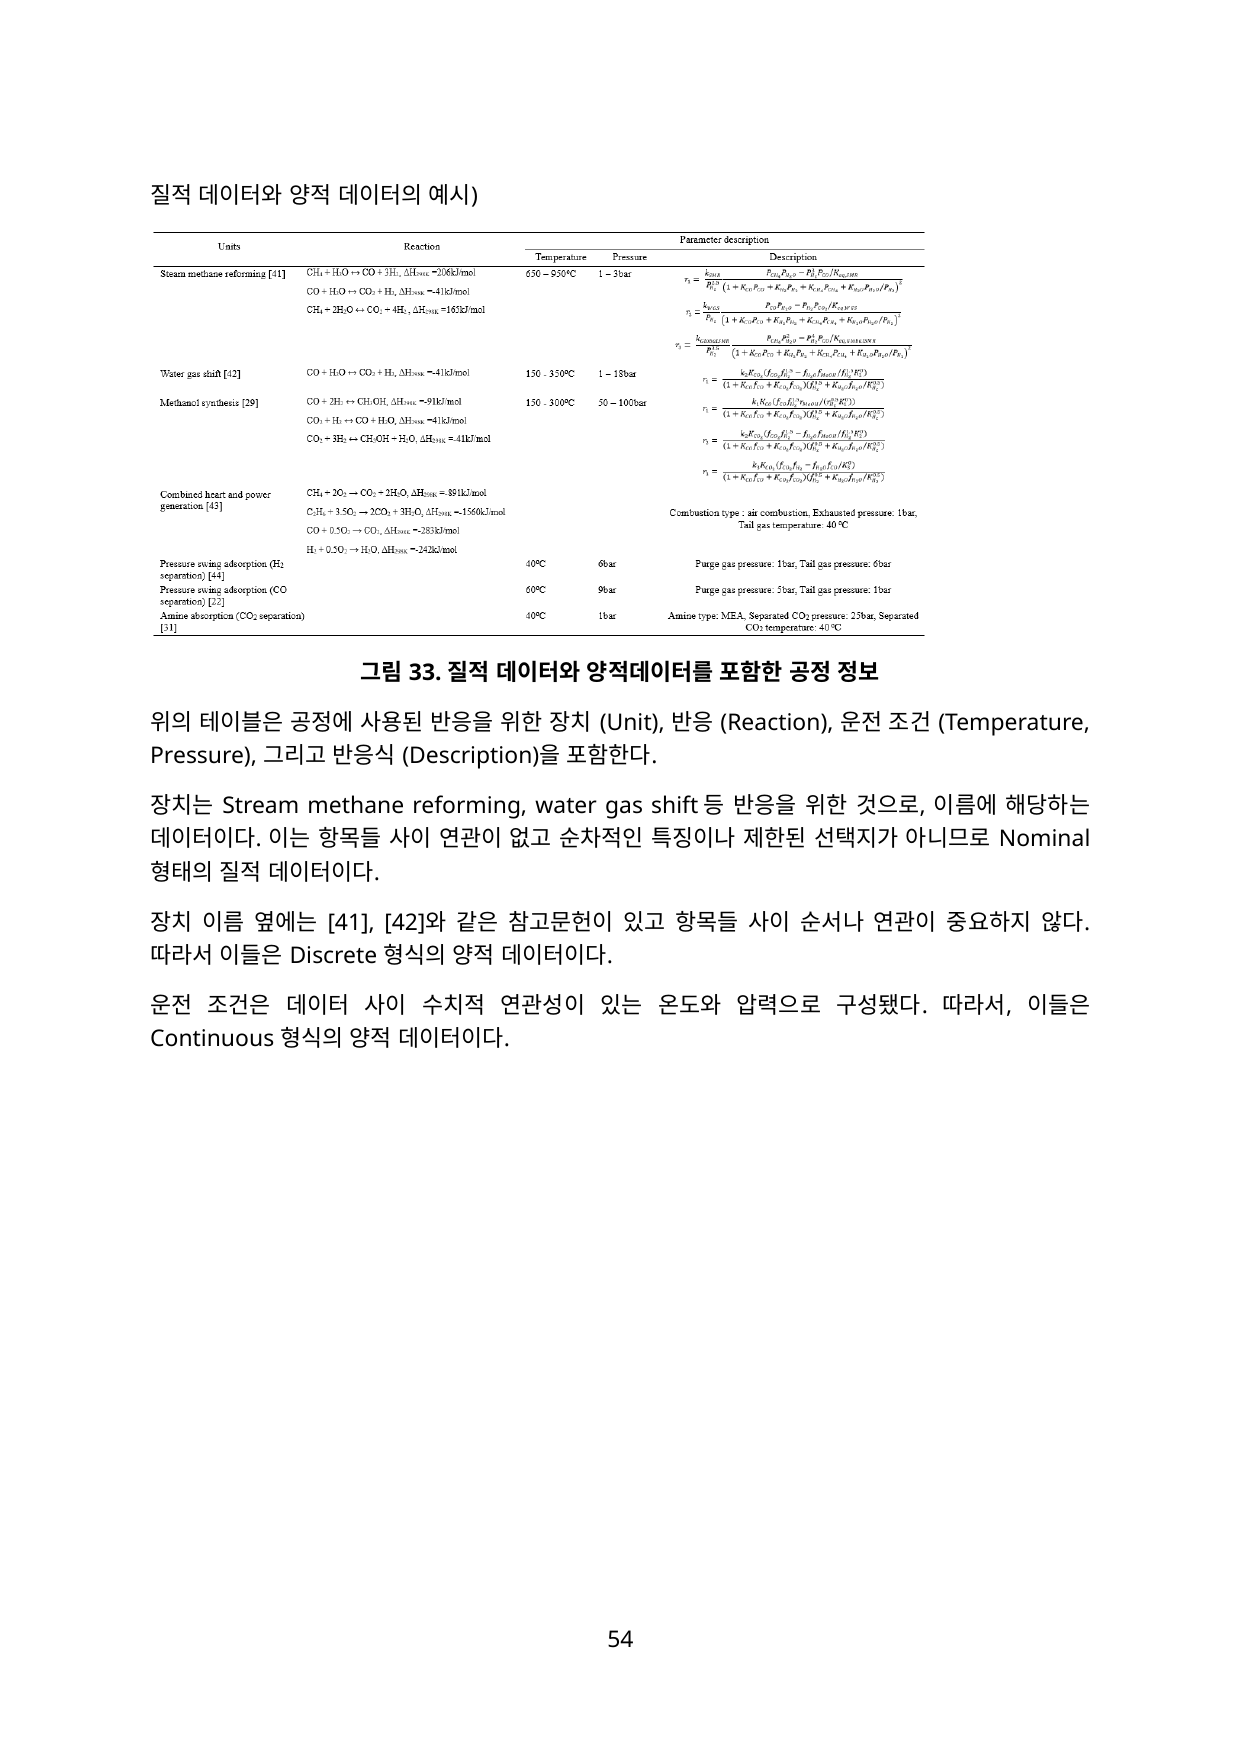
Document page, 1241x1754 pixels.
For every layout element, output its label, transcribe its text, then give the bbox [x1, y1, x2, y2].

text 장치는 Stream methane reforming, water gas shift등 반응을 위한 것으로, 이름에 해당하는 데이터이다. 이는 항목들 사이 연관이 없고 순차적인 특징이나 제한된 선택지가 아니므로 Nominal 형태의 질적 데이터이다. [150, 787, 1090, 887]
text 장치 이름 옆에는 [41], [42]와 같은 참고문헌이 있고 항목들 사이 순서나 연관이 중요하지 않다. 따라서 이들은 Discrete 형식의 양적 데이터이다. [150, 903, 1090, 970]
text 운전 조건은 데이터 사이 수치적 연관성이 있는 온도와 압력으로 구성됐다. 따라서, 이들은 Continuous 형식의 양적 데이터이다. [150, 987, 1090, 1053]
text 질적 데이터와 양적 데이터의 예시) [150, 177, 1090, 211]
picture [150, 227, 925, 637]
text 위의 테이블은 공정에 사용된 반응을 위한 장치 (Unit), 반응 (Reaction), 운전 조건 (Temperature, Pressure), 그리고 반응식 (Description)을 포함한다. [150, 703, 1090, 770]
